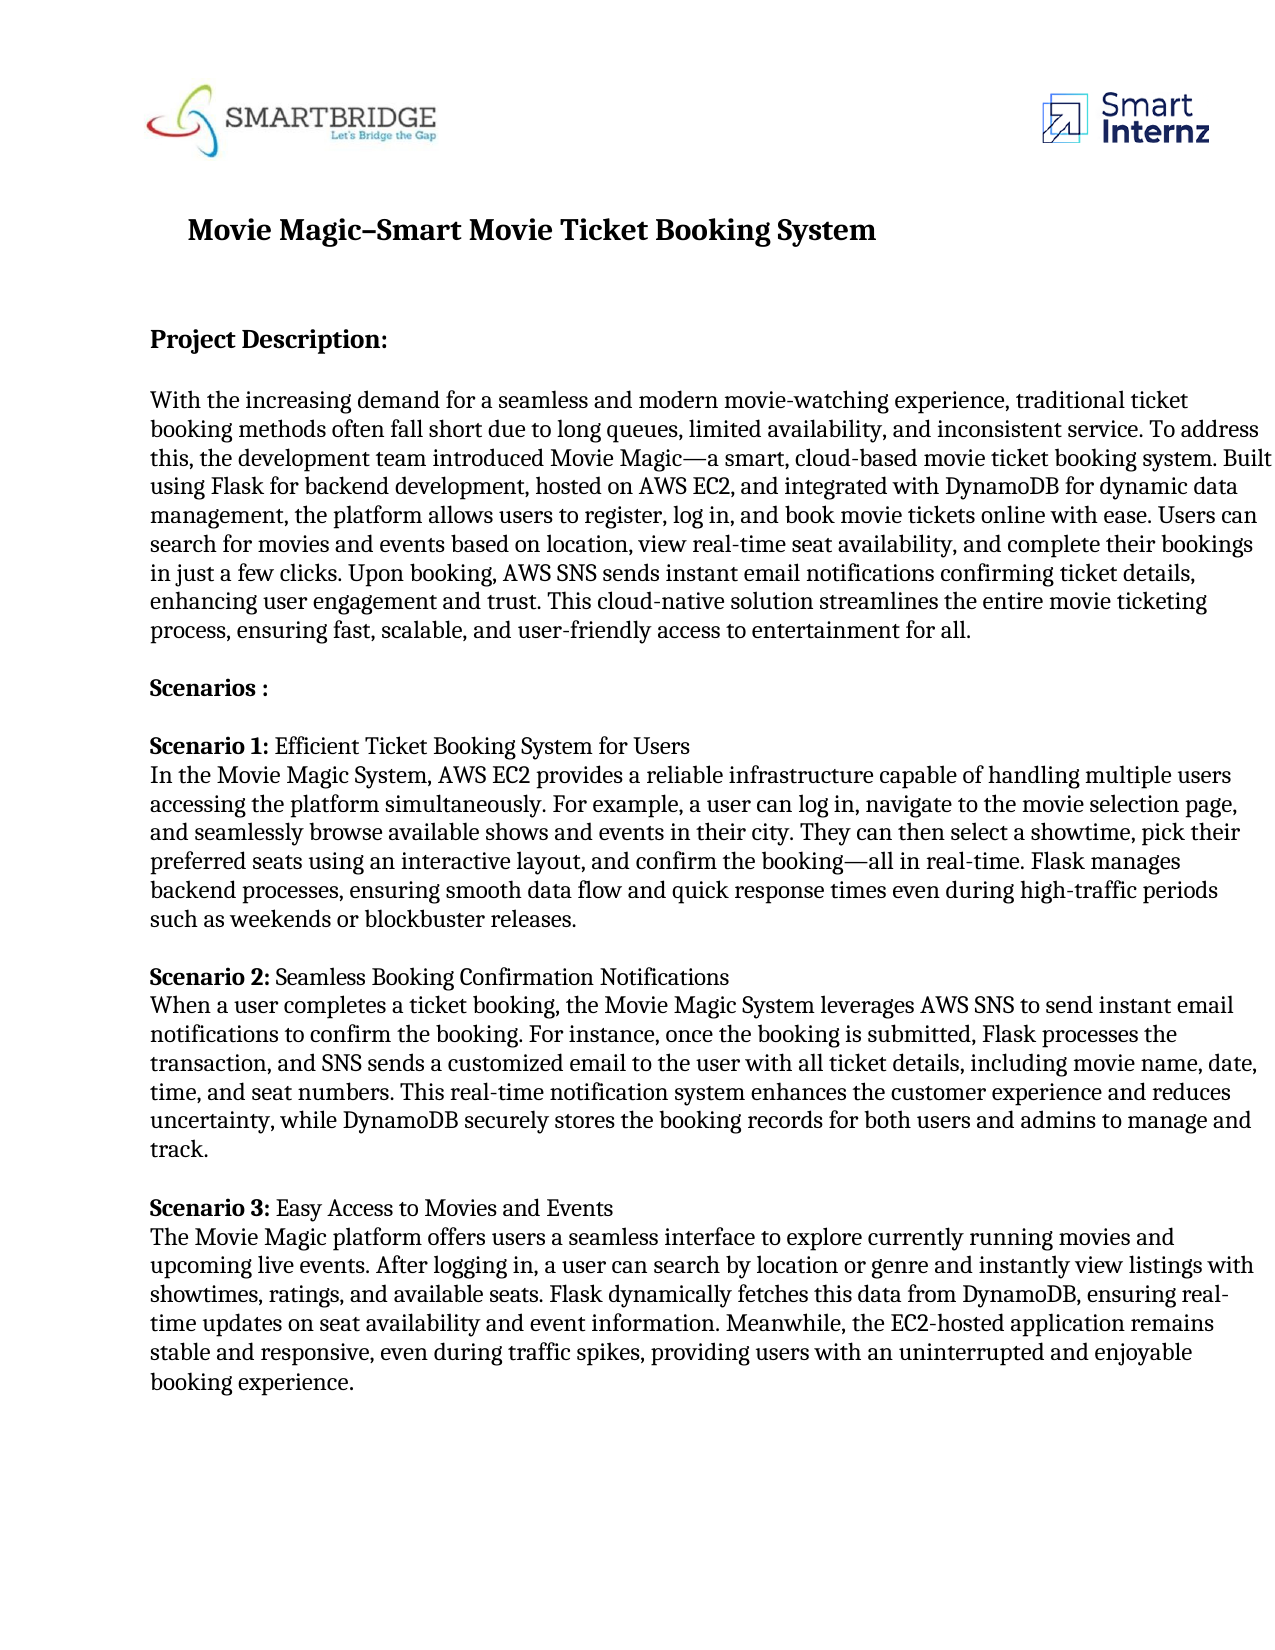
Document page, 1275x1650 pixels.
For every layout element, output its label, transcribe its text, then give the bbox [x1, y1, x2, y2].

text Project Description: [150, 324, 1275, 355]
picture [143, 78, 439, 161]
text When a user completes a ticket booking, the Movie Magic System leverages AWS SNS to send instant email notifications to confirm the booking. For instance, once the booking is submitted, Flask processes the transaction, and SNS sends a customized email to the user with all ticket details, including movie name, date, time, and seat numbers. This real-time notification system enhances the customer experience and reduces uncertainty, while DynamoDB securely stores the booking records for both users and admins to manage and track. [150, 991, 1275, 1164]
subtitle Scenarios : [150, 674, 1275, 703]
text With the increasing demand for a seamless and modern movie-watching experience, traditional ticket booking methods often fall short due to long queues, limited availability, and inconsistent service. To address this, the development team introduced Movie Magic—a smart, cloud-based movie ticket booking system. Built using Flask for backend development, hosted on AWS EC2, and integrated with DynamoDB for dynamic data management, the platform allows users to register, log in, and book movie tickets online with ease. Users can search for movies and events based on location, view real-time seat availability, and complete their bookings in just a few clicks. Upon booking, AWS SNS sends instant email notifications confirming ticket details, enhancing user engagement and trust. This cloud-native solution streamlines the entire movie ticketing process, ensuring fast, scalable, and user-friendly access to entertainment for all. [150, 386, 1275, 645]
text Scenario 3: Easy Access to Movies and Events [150, 1193, 1275, 1222]
text Scenario 1: Efficient Ticket Booking System for Users [150, 732, 1275, 761]
text The Movie Magic platform offers users a seamless interface to explore currently running movies and upcoming live events. After logging in, a user can search by location or genre and instantly view listings with showtimes, ratings, and available seats. Flask dynamically fetches this data from DynamoDB, ensuring real-time updates on seat availability and event information. Meanwhile, the EC2-hosted application remains stable and responsive, even during traffic spikes, providing users with an uninterrupted and enjoyable booking experience. [150, 1222, 1267, 1397]
text Scenario 2: Seamless Booking Confirmation Notifications [150, 962, 1275, 991]
text In the Movie Magic System, AWS EC2 provides a reliable infrastructure capable of handling multiple users accessing the platform simultaneously. For example, a user can log in, navigate to the movie selection page, and seamlessly browse available shows and events in their city. They can then select a showtime, pick their preferred seats using an interactive layout, and confirm the booking—all in real-time. Flask manages backend processes, ensuring smooth data flow and quick response times even during high-traffic periods such as weekends or blockbuster releases. [150, 761, 1268, 933]
text Movie Magic–Smart Movie Ticket Booking System [187, 212, 1275, 248]
picture [1042, 92, 1209, 143]
